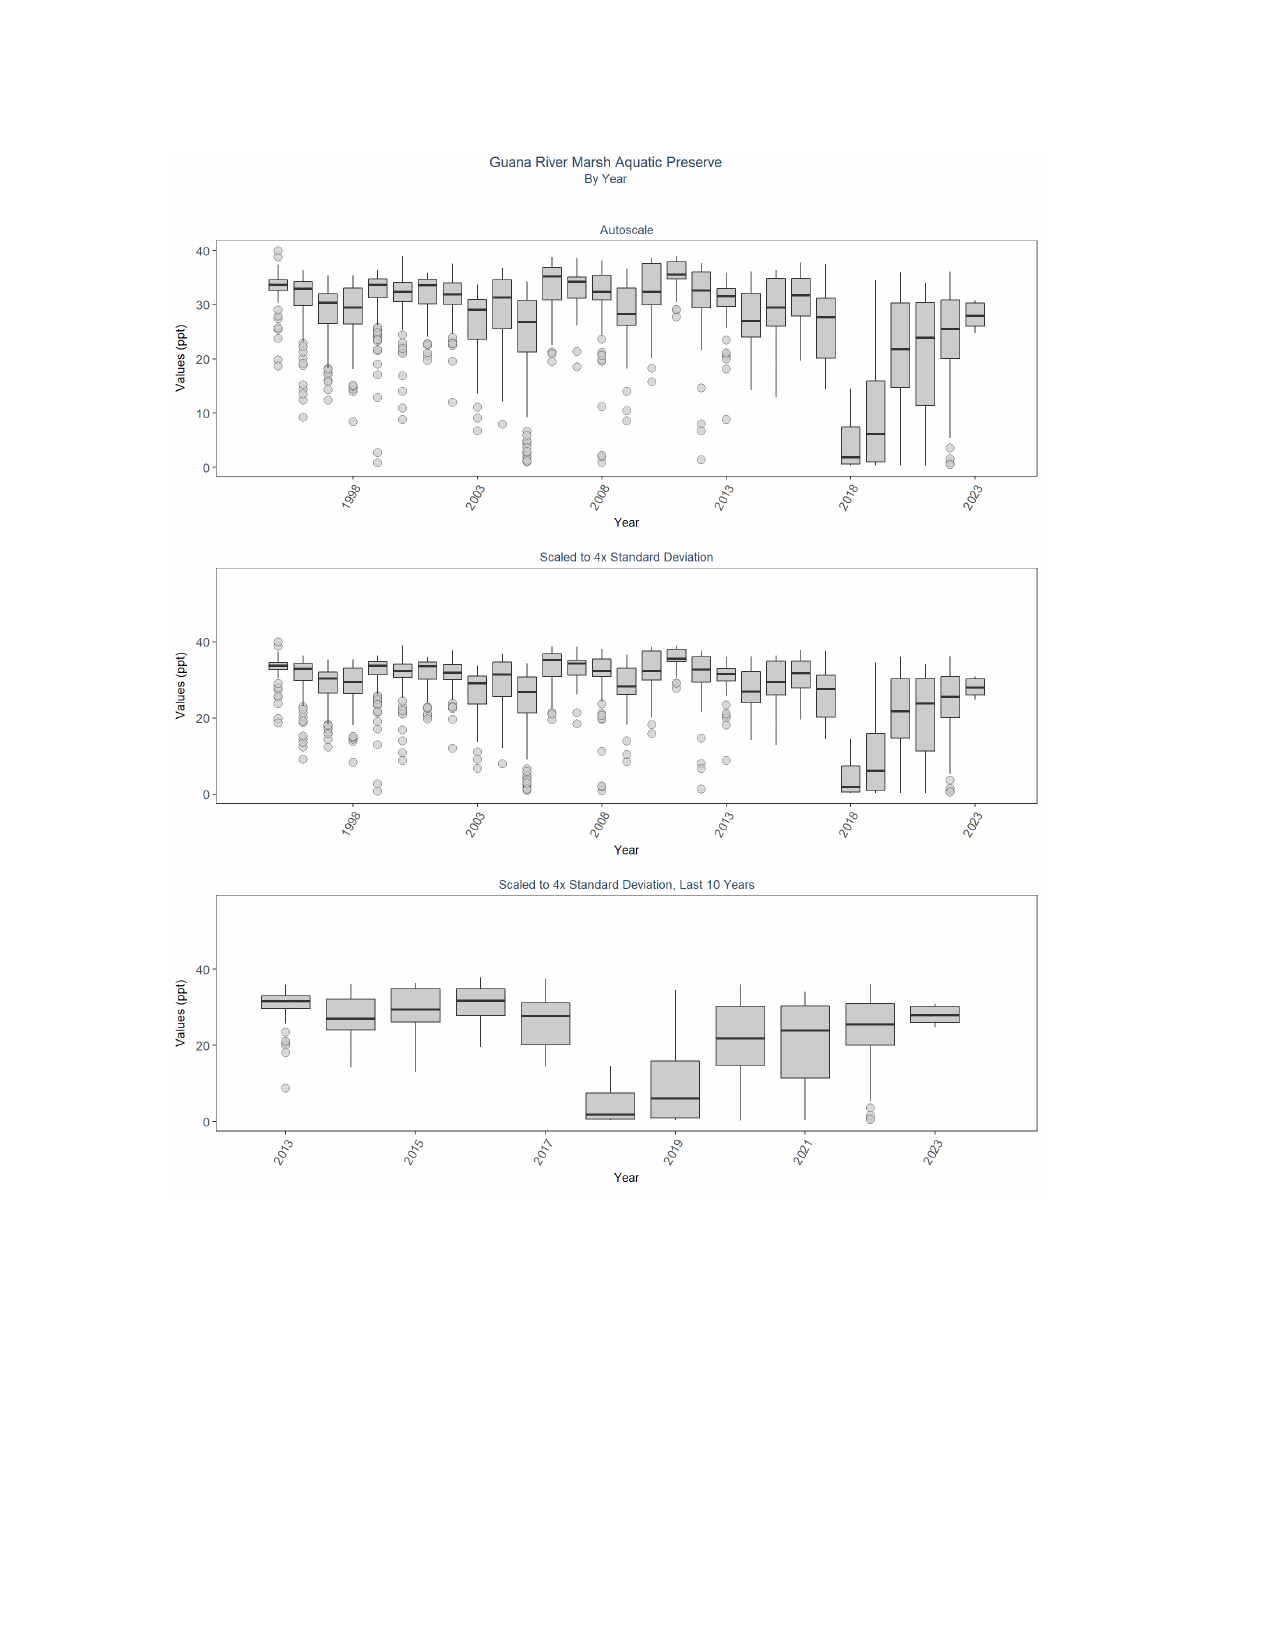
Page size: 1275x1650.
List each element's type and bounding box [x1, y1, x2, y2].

picture [168, 150, 1044, 1200]
